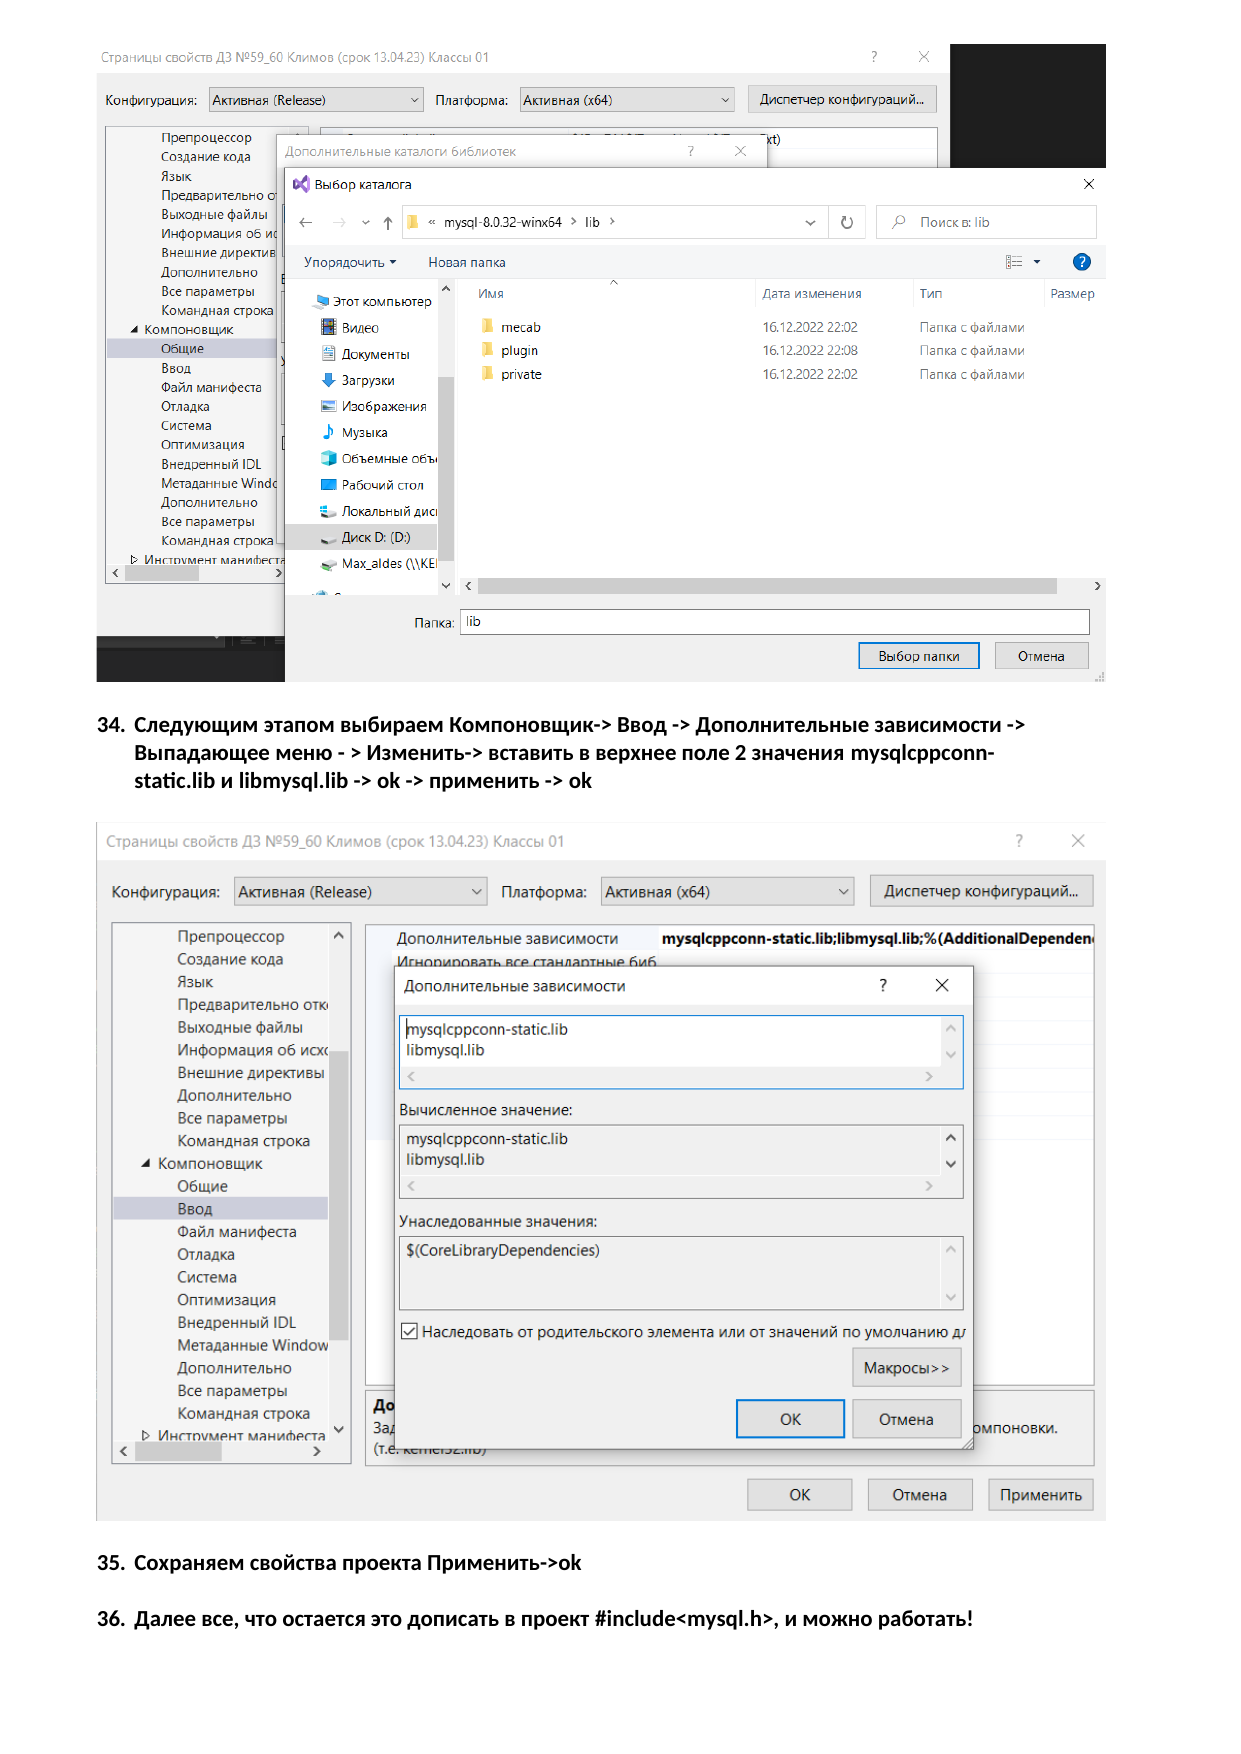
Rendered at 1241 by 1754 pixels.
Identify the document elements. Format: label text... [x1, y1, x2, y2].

list Следующим этапом выбираем Компоновщик-> Ввод -> Дополнительные зависимости -> Выпадающее меню - > Изменить-> вставить в верхнее поле 2 значения mysqlcppconn-static.lib и libmysql.lib -> ok -> применить -> ok [97, 710, 1152, 794]
list Далее все, что остается это дописать в проект #include<mysql.h>, и можно работать! [97, 1604, 1152, 1632]
picture [96, 822, 1106, 1521]
list Сохраняем свойства проекта Применить->ok [97, 1548, 1152, 1576]
picture [96, 44, 1106, 682]
